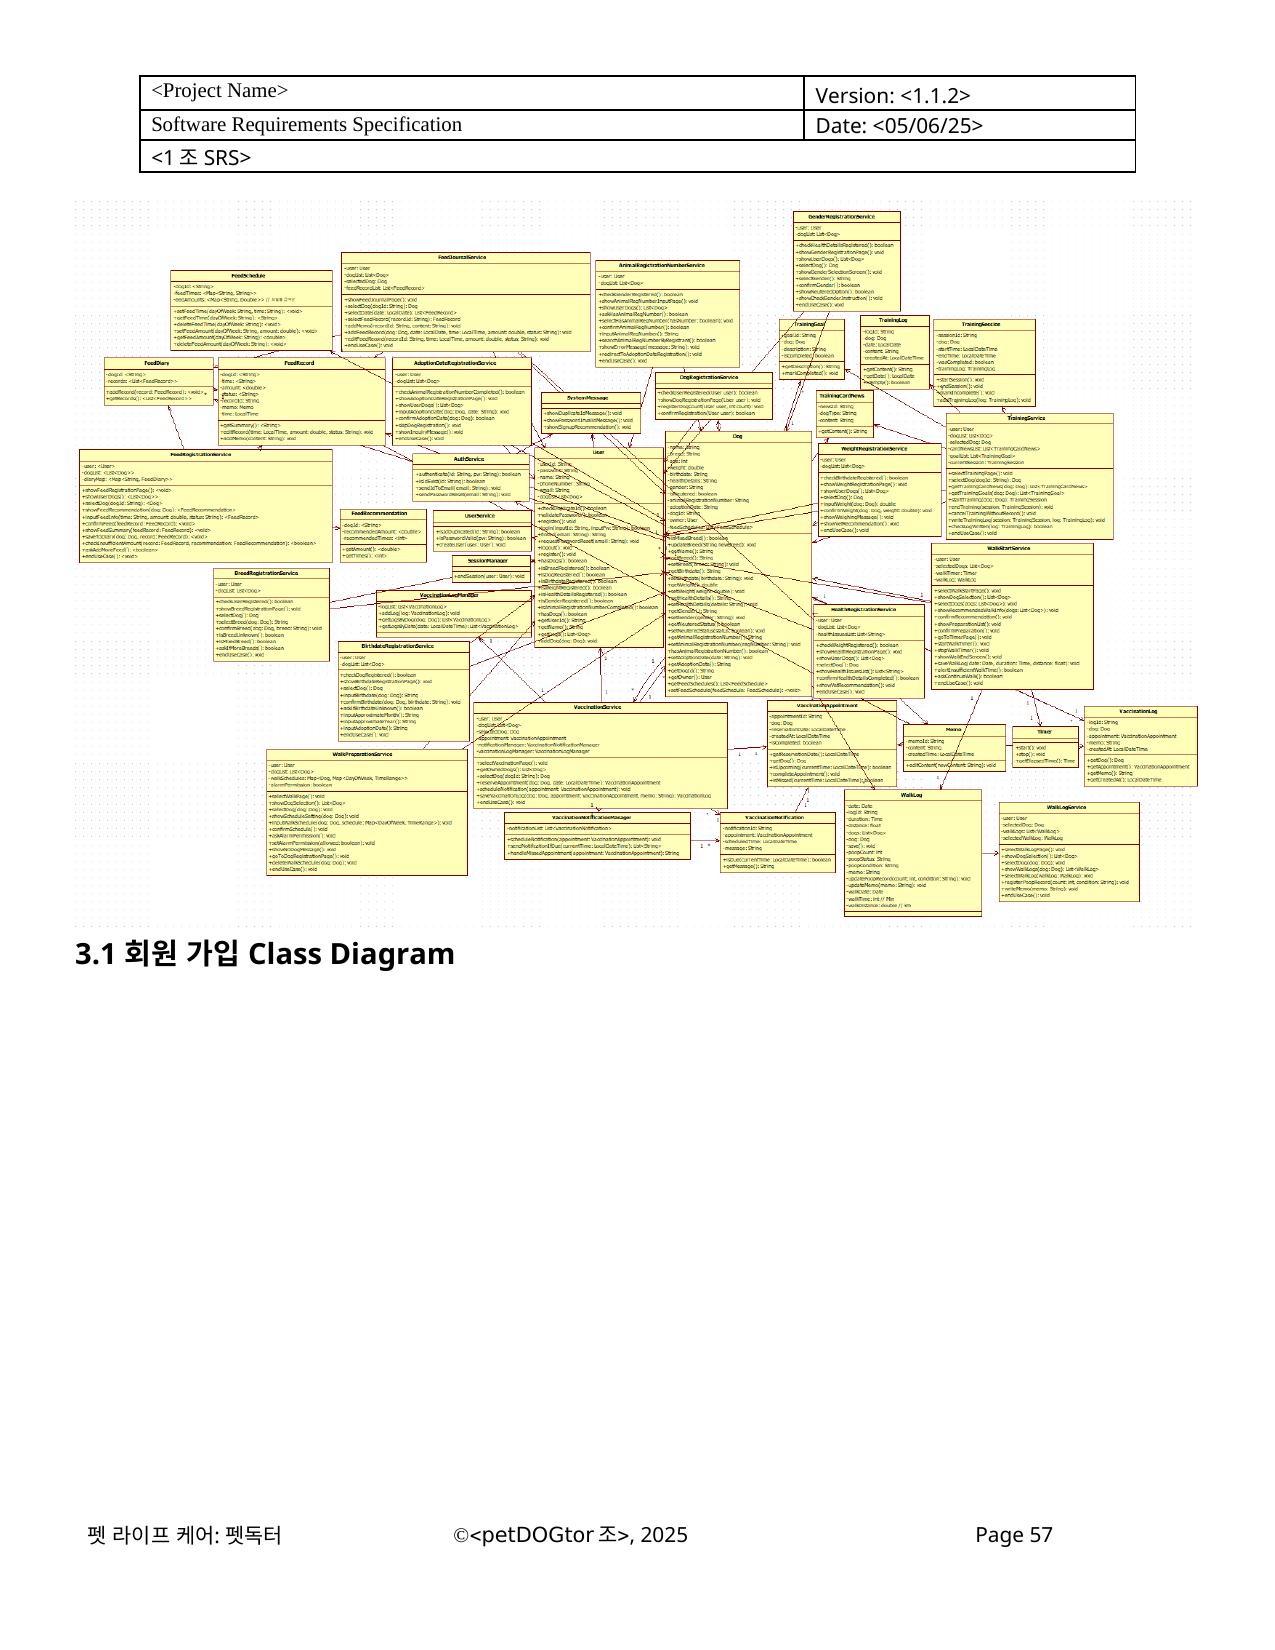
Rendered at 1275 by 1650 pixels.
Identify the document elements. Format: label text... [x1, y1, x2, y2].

picture [75, 197, 1199, 931]
